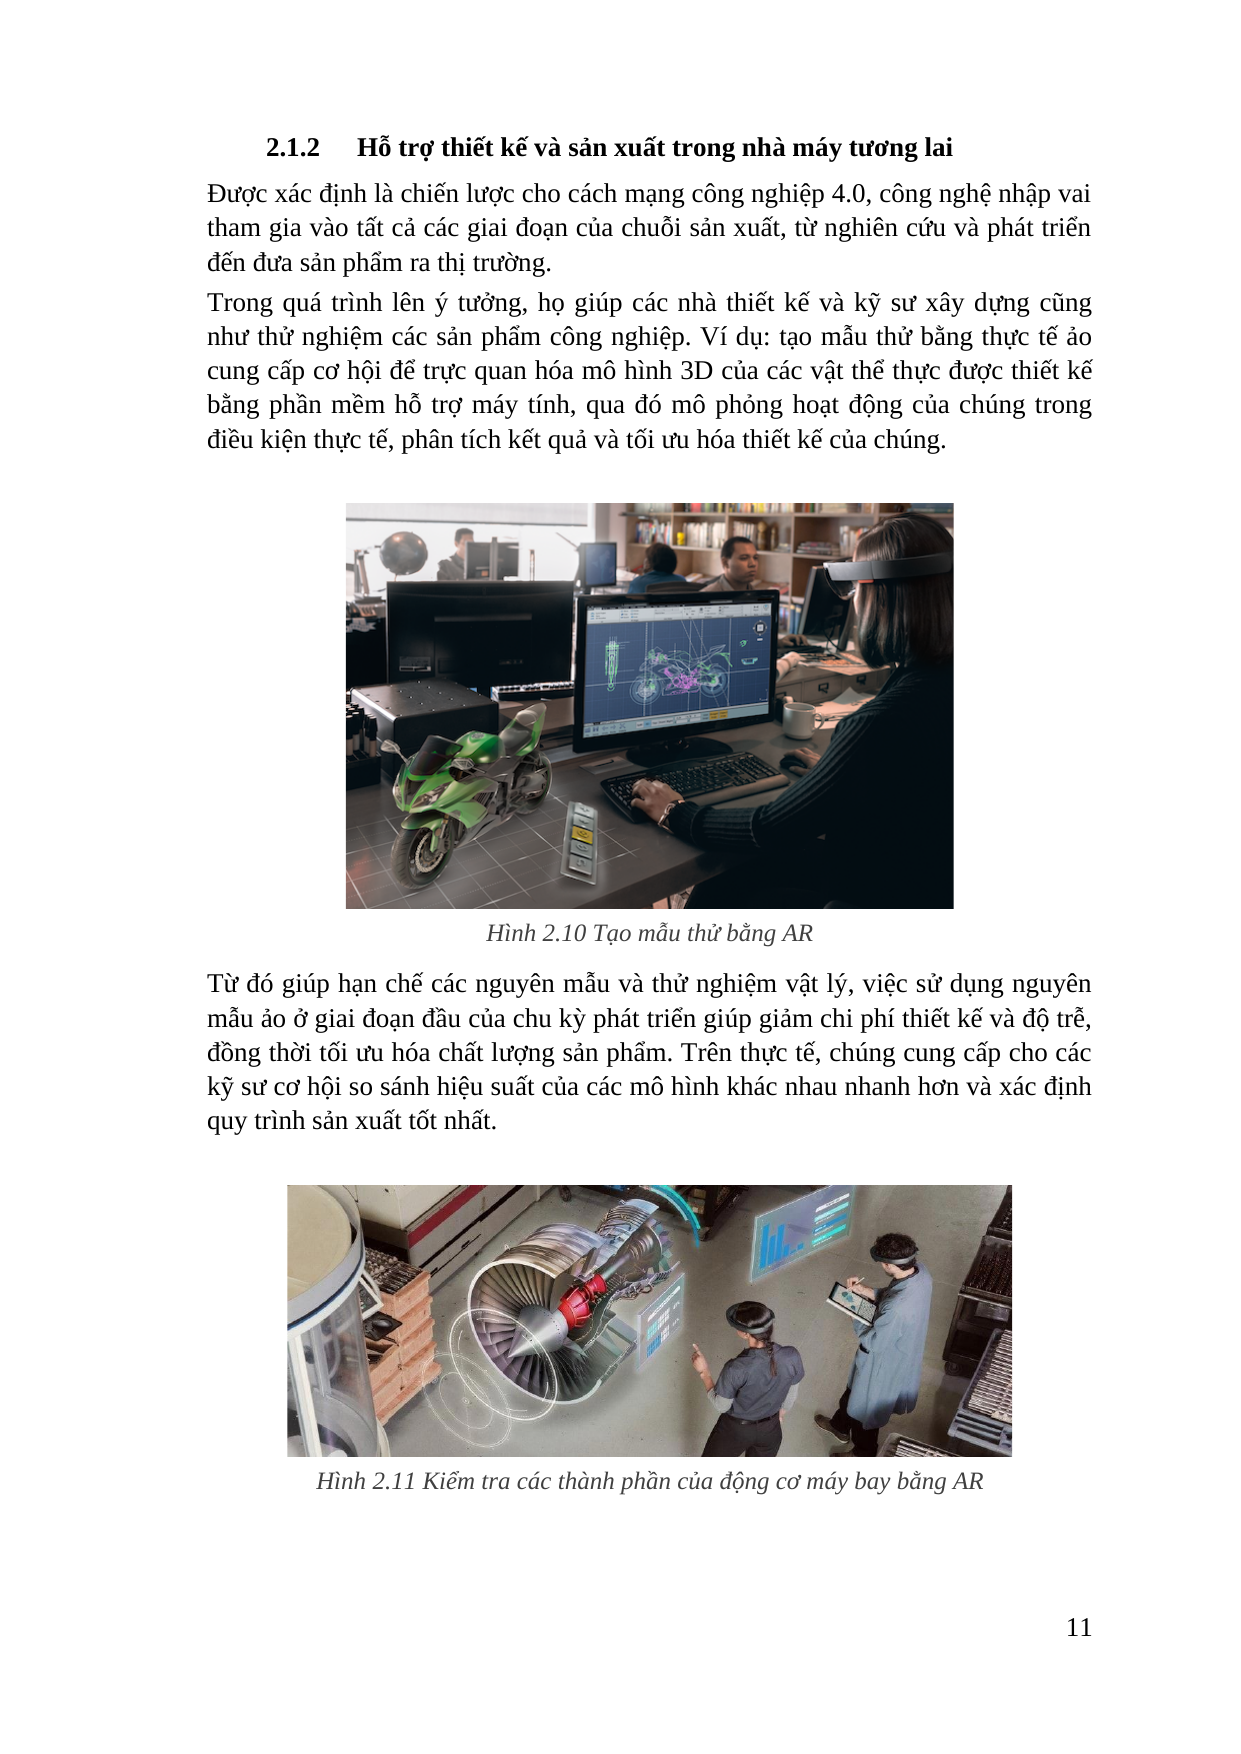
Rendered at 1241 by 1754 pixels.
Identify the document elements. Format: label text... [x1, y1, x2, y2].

text Trong quá trình lên ý tưởng, họ giúp các nhà thiết kế và kỹ sư xây dựng cũng như thử nghiệm các sản phẩm công nghiệp. Ví dụ: tạo mẫu thử bằng thực tế ảo cung cấp cơ hội để trực quan hóa mô hình 3D của các vật thể thực được thiết kế bằng phần mềm hỗ trợ máy tính, qua đó mô phỏng hoạt động của chúng trong điều kiện thực tế, phân tích kết quả và tối ưu hóa thiết kế của chúng. [207, 286, 1092, 454]
text Từ đó giúp hạn chế các nguyên mẫu và thử nghiệm vật lý, việc sử dụng nguyên mẫu ảo ở giai đoạn đầu của chu kỳ phát triển giúp giảm chi phí thiết kế và độ trễ, đồng thời tối ưu hóa chất lượng sản phẩm. Trên thực tế, chúng cung cấp cho các kỹ sư cơ hội so sánh hiệu suất của các mô hình khác nhau nhanh hơn và xác định quy trình sản xuất tốt nhất. [207, 968, 1092, 1135]
subtitle Hỗ trợ thiết kế và sản xuất trong nhà máy tương lai [266, 131, 1092, 162]
text Được xác định là chiến lược cho cách mạng công nghiệp 4.0, công nghệ nhập vai tham gia vào tất cả các giai đoạn của chuỗi sản xuất, từ nghiên cứu và phát triển đến đưa sản phẩm ra thị trường. [207, 177, 1092, 277]
picture [287, 1185, 1013, 1457]
picture [345, 503, 954, 909]
